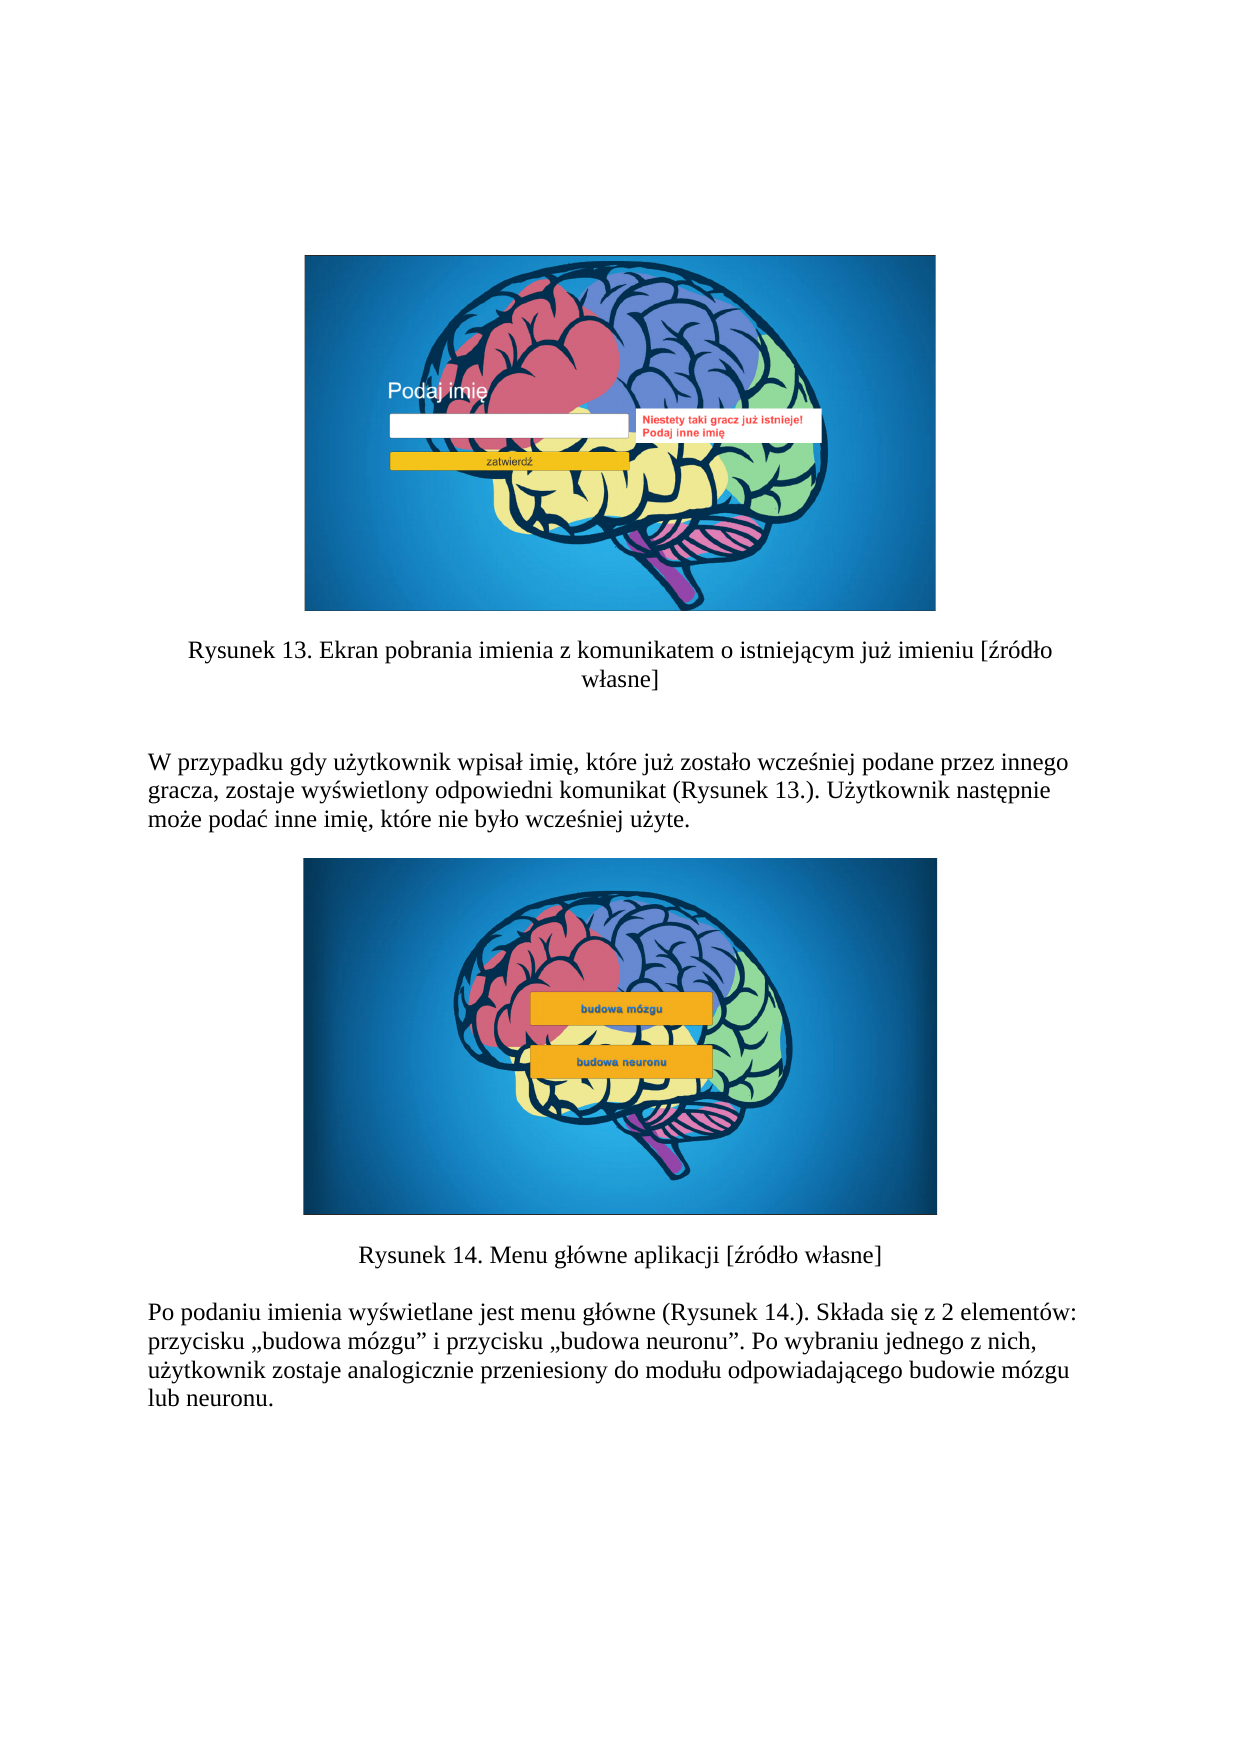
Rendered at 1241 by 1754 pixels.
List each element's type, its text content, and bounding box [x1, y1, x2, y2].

text Rysunek 14. Menu główne aplikacji [źródło własne] [148, 1240, 1093, 1268]
picture [303, 858, 938, 1215]
text W przypadku gdy użytkownik wpisał imię, które już zostało wcześniej podane przez innego gracza, zostaje wyświetlony odpowiedni komunikat (Rysunek 13.). Użytkownik następnie może podać inne imię, które nie było wcześniej użyte. [148, 747, 1093, 833]
text Rysunek 13. Ekran pobrania imienia z komunikatem o istniejącym już imieniu [źródło własne] [148, 636, 1093, 693]
picture [304, 255, 936, 611]
text Po podaniu imienia wyświetlane jest menu główne (Rysunek 14.). Składa się z 2 elementów: przycisku „budowa mózgu” i przycisku „budowa neuronu”. Po wybraniu jednego z nich, użytkownik zostaje analogicznie przeniesiony do modułu odpowiadającego budowie mózgu lub neuronu. [148, 1268, 1093, 1412]
